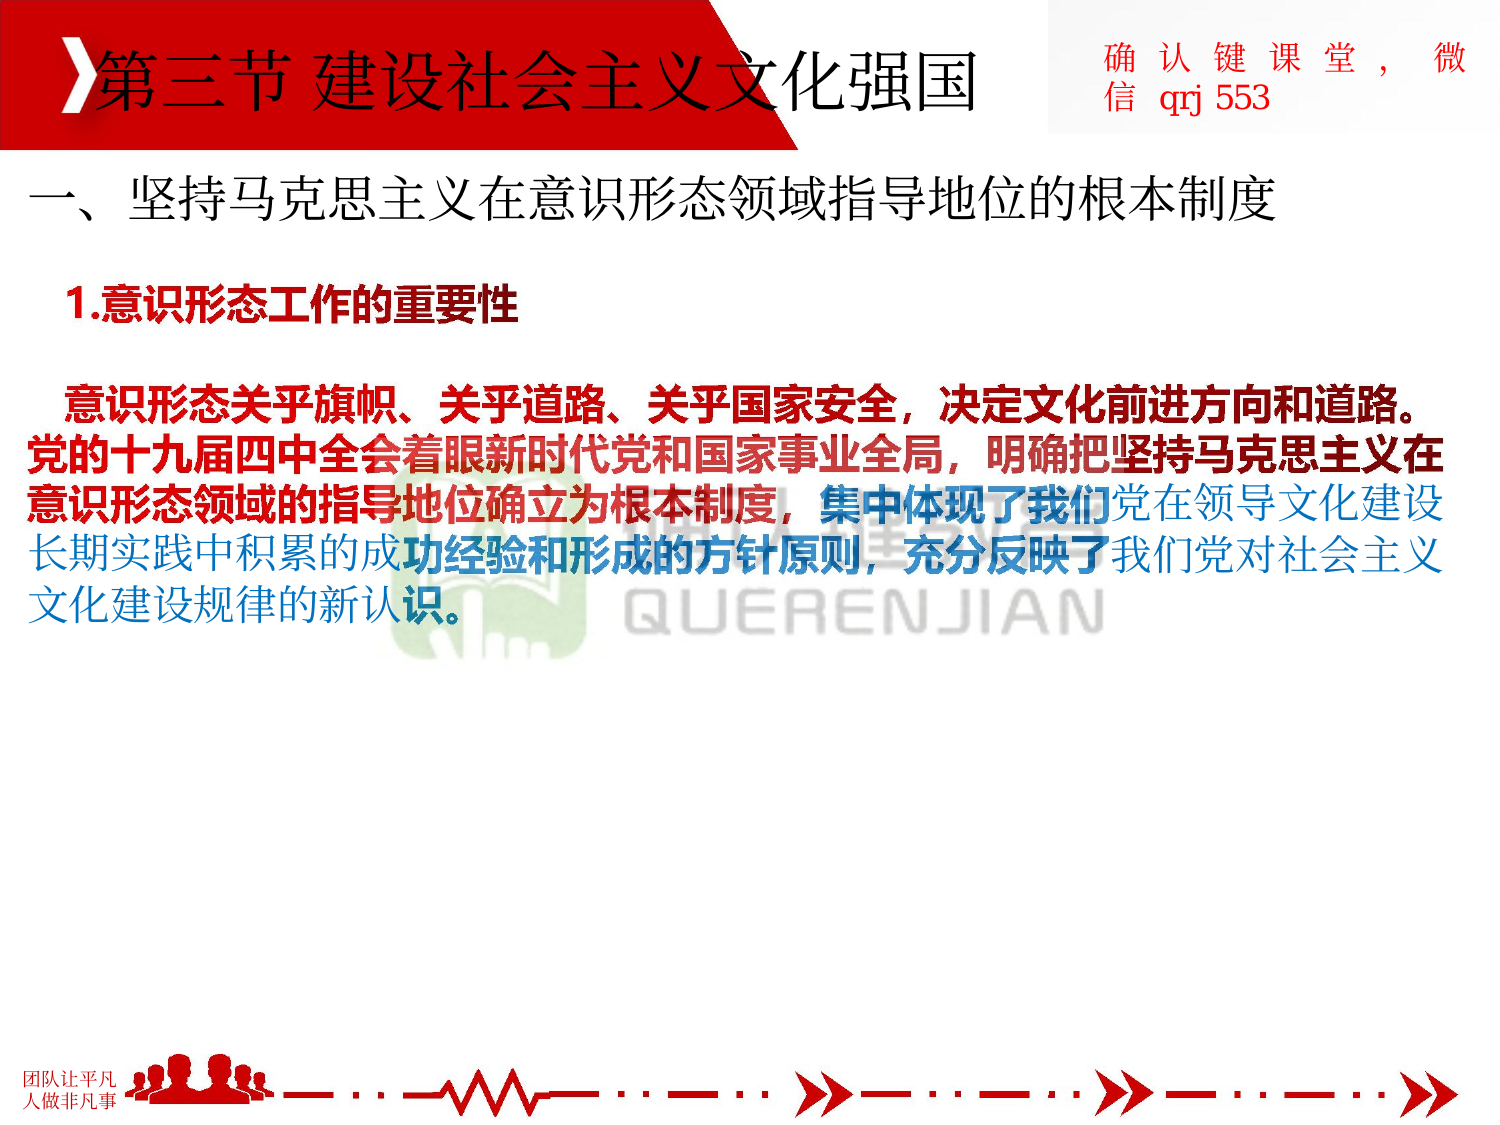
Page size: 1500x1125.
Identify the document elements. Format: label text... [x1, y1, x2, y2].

text 我们党对社会主义 [1110, 530, 1469, 580]
text 确 认 键 课 堂 ， 微 信 qrj 553 [1104, 40, 1500, 117]
text 党在领导文化建设 [1110, 475, 1469, 530]
text 文化建设规律的新认 [27, 580, 428, 630]
picture [0, 0, 1500, 1125]
text 长期实践中积累的成 [27, 525, 428, 580]
text 一、坚持马克思主义在意识形态领域指导地位的根本制度 [27, 164, 1302, 230]
text 第三节 建设社会主义文化强国 [93, 53, 1022, 120]
text 人做非凡事 [23, 1094, 142, 1113]
text 团队让平凡 [23, 1071, 142, 1090]
